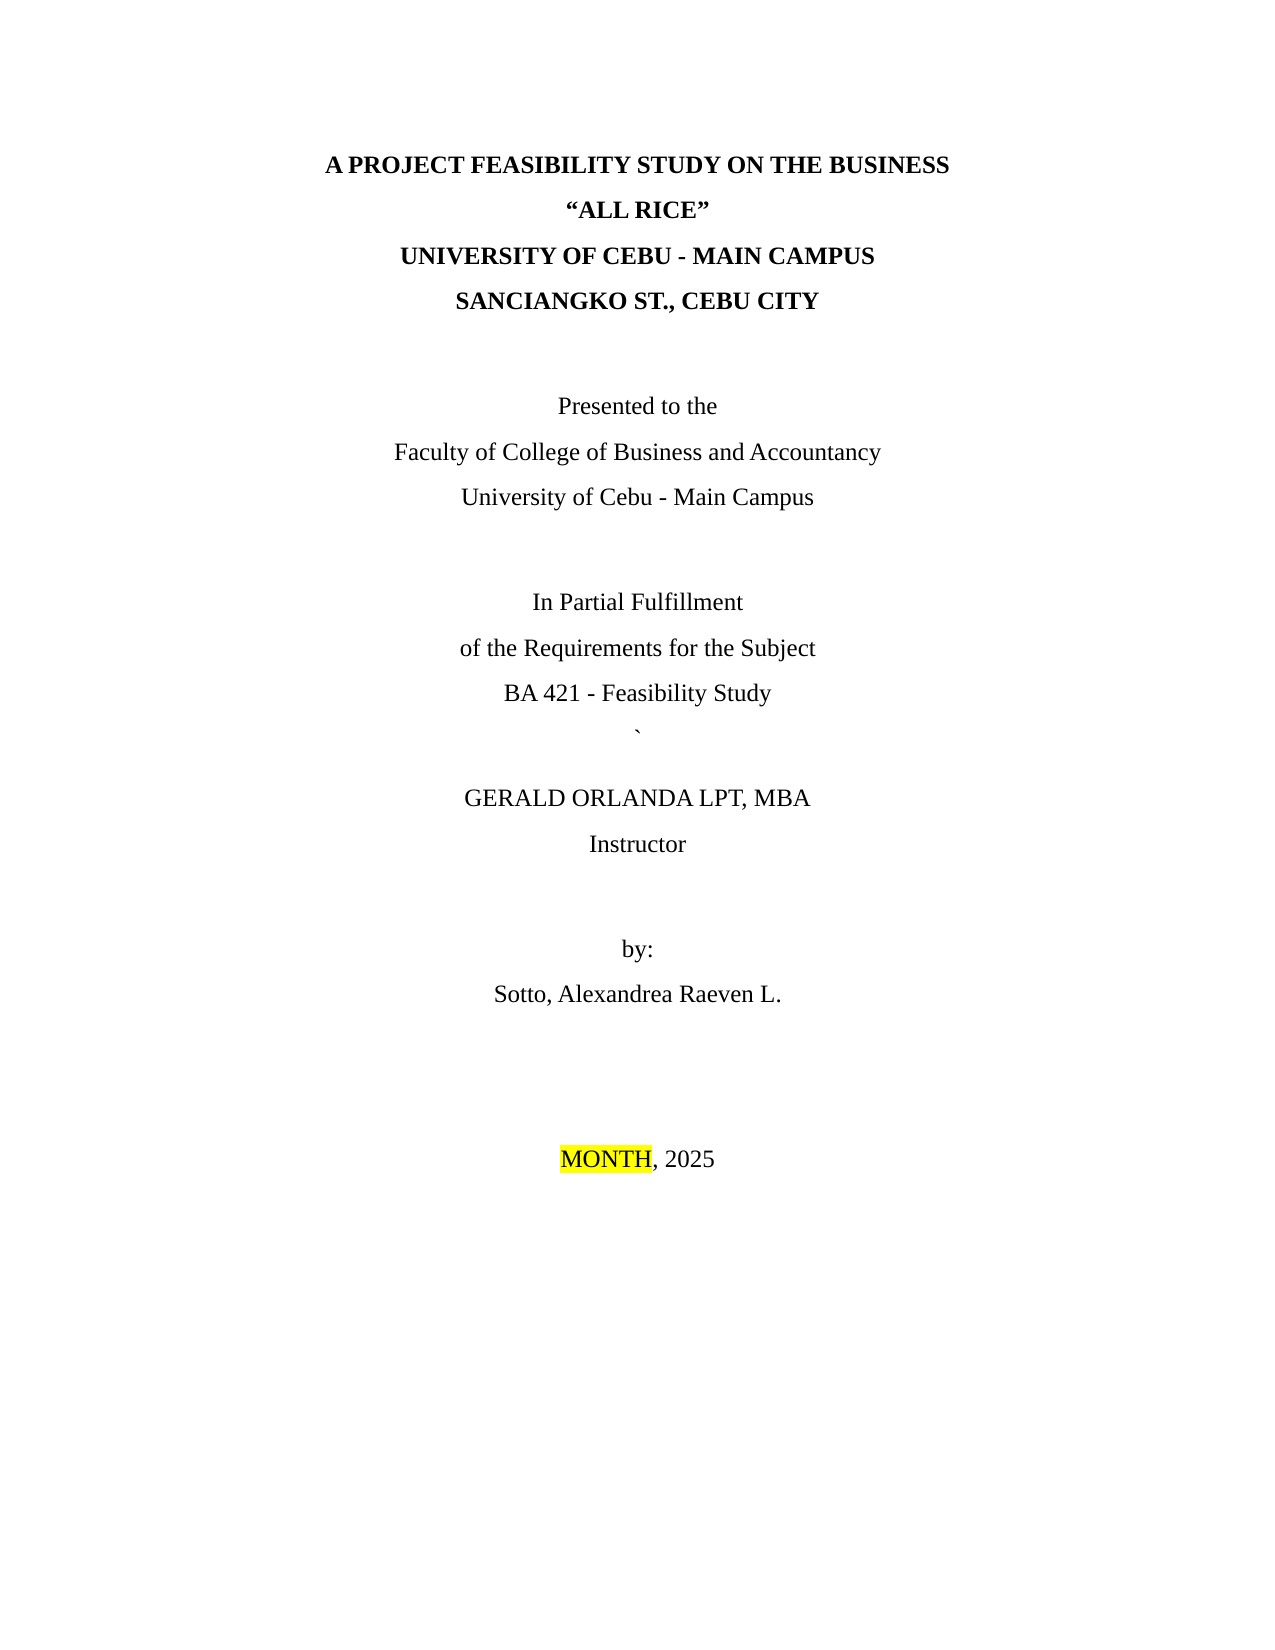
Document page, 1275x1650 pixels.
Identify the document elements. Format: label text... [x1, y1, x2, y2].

text “ALL RICE” [150, 195, 1125, 224]
text Faculty of College of Business and Accountancy [150, 437, 1125, 466]
text In Partial Fulfillment [150, 587, 1125, 616]
text ` [150, 724, 1125, 752]
text Instructor [150, 829, 1125, 858]
text SANCIANGKO ST., CEBU CITY [150, 286, 1125, 315]
text Sotto, Alexandrea Raeven L. [150, 979, 1125, 1008]
text A PROJECT FEASIBILITY STUDY ON THE BUSINESS [150, 150, 1125, 179]
text MONTH, 2025 [150, 1144, 1125, 1173]
text of the Requirements for the Subject [150, 633, 1125, 662]
text BA 421 - Feasibility Study [150, 678, 1125, 707]
text UNIVERSITY OF CEBU - MAIN CAMPUS [150, 241, 1125, 269]
text Presented to the [150, 391, 1125, 420]
text University of Cebu - Main Campus [150, 482, 1125, 511]
text GERALD ORLANDA LPT, MBA [150, 783, 1125, 812]
text by: [150, 934, 1125, 963]
